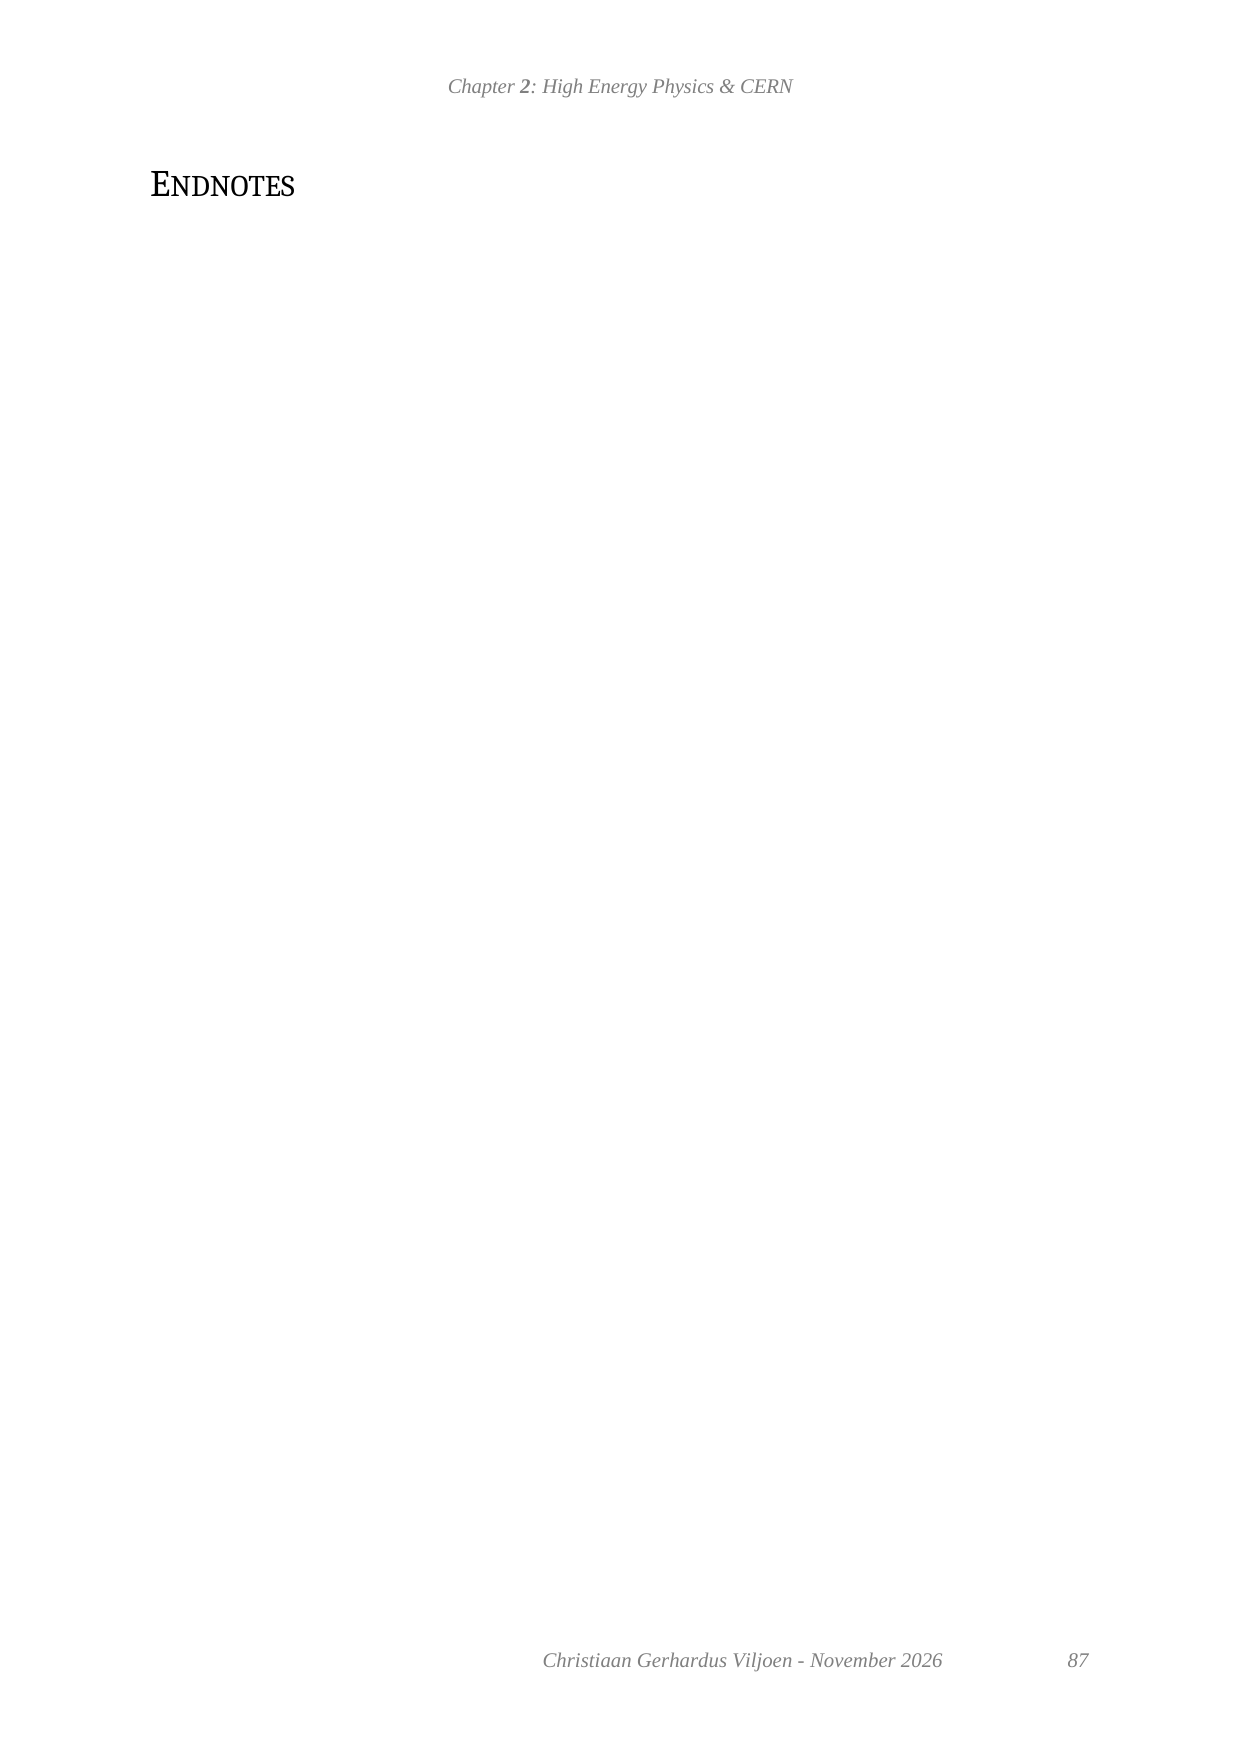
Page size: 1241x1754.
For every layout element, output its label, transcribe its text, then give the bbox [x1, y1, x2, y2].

subtitle Endnotes [150, 162, 1090, 206]
